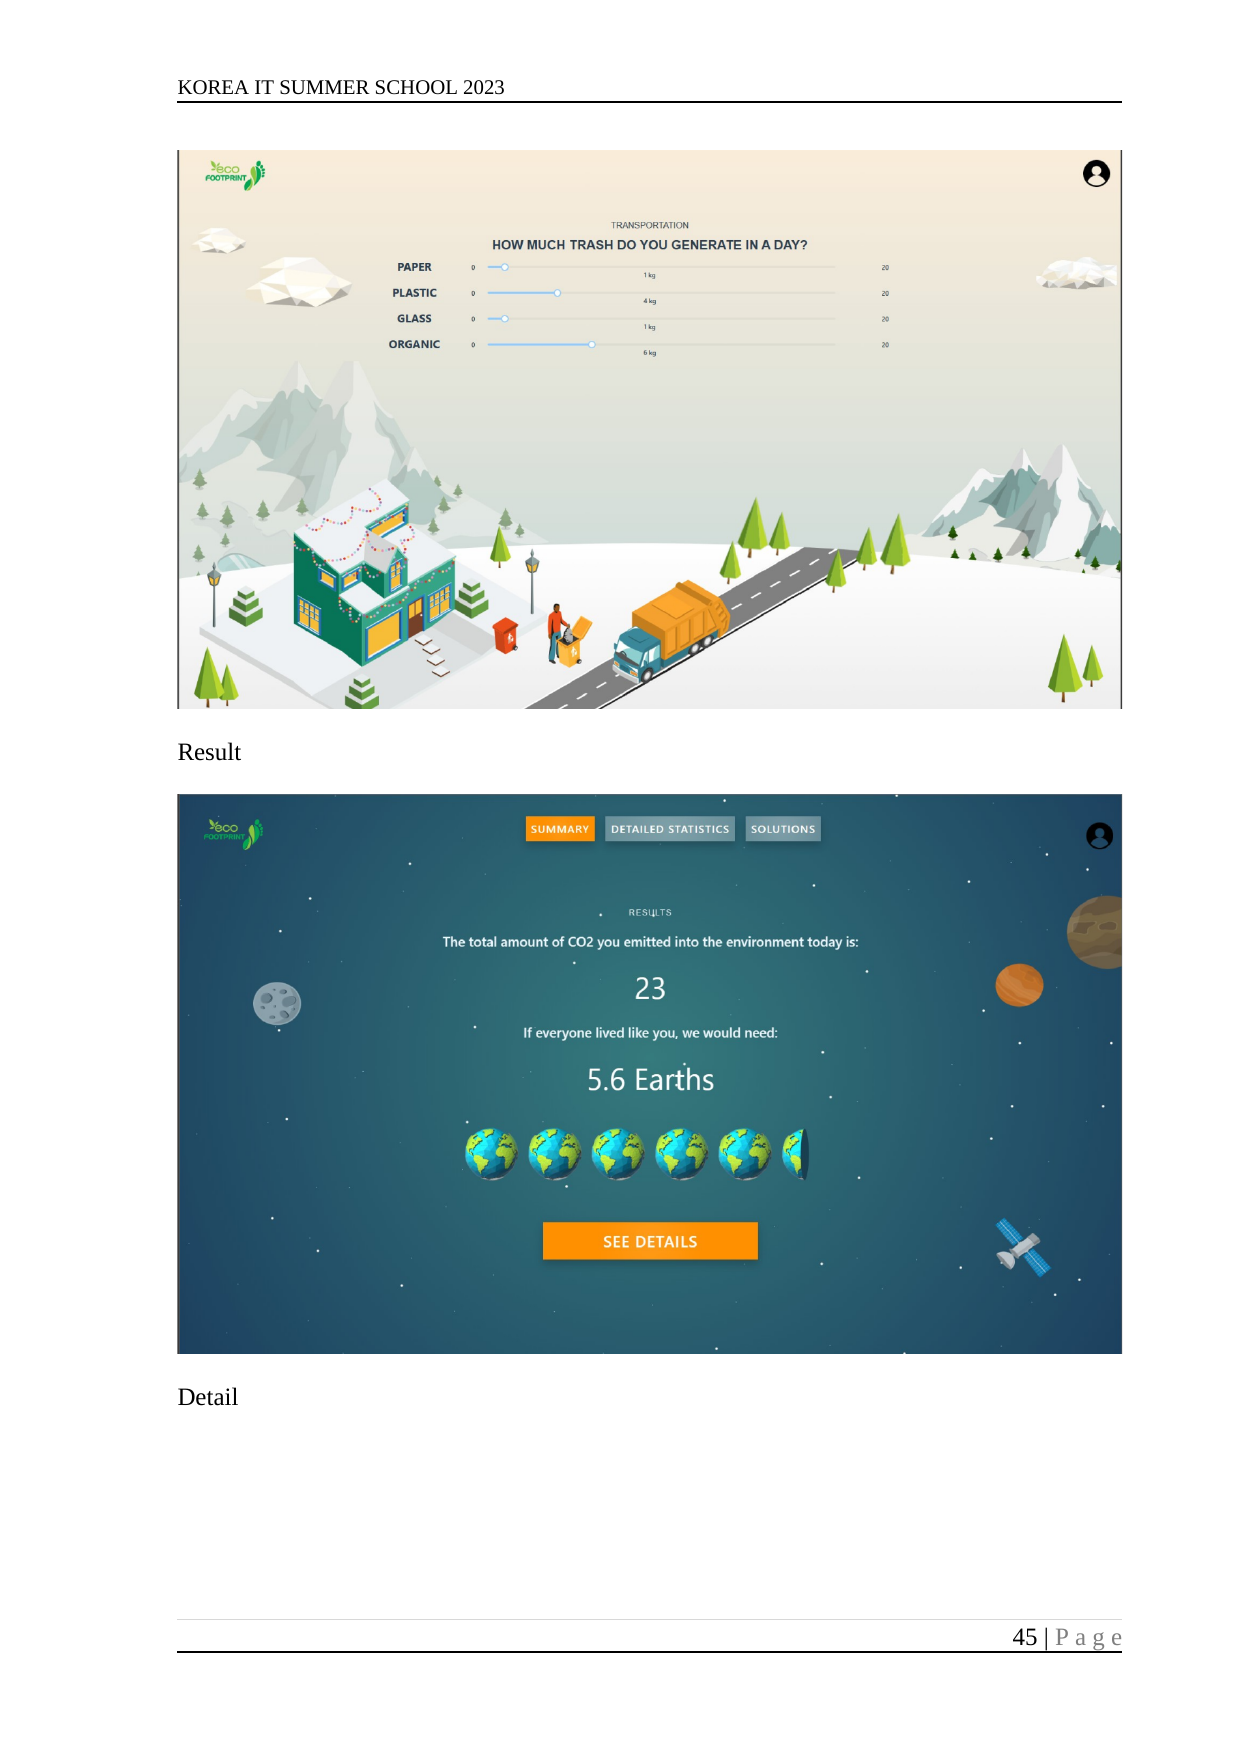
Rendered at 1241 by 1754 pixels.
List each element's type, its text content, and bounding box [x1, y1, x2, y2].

picture [177, 794, 1123, 1354]
text Detail [177, 1382, 1122, 1411]
picture [177, 150, 1123, 709]
text Result [177, 737, 1122, 766]
